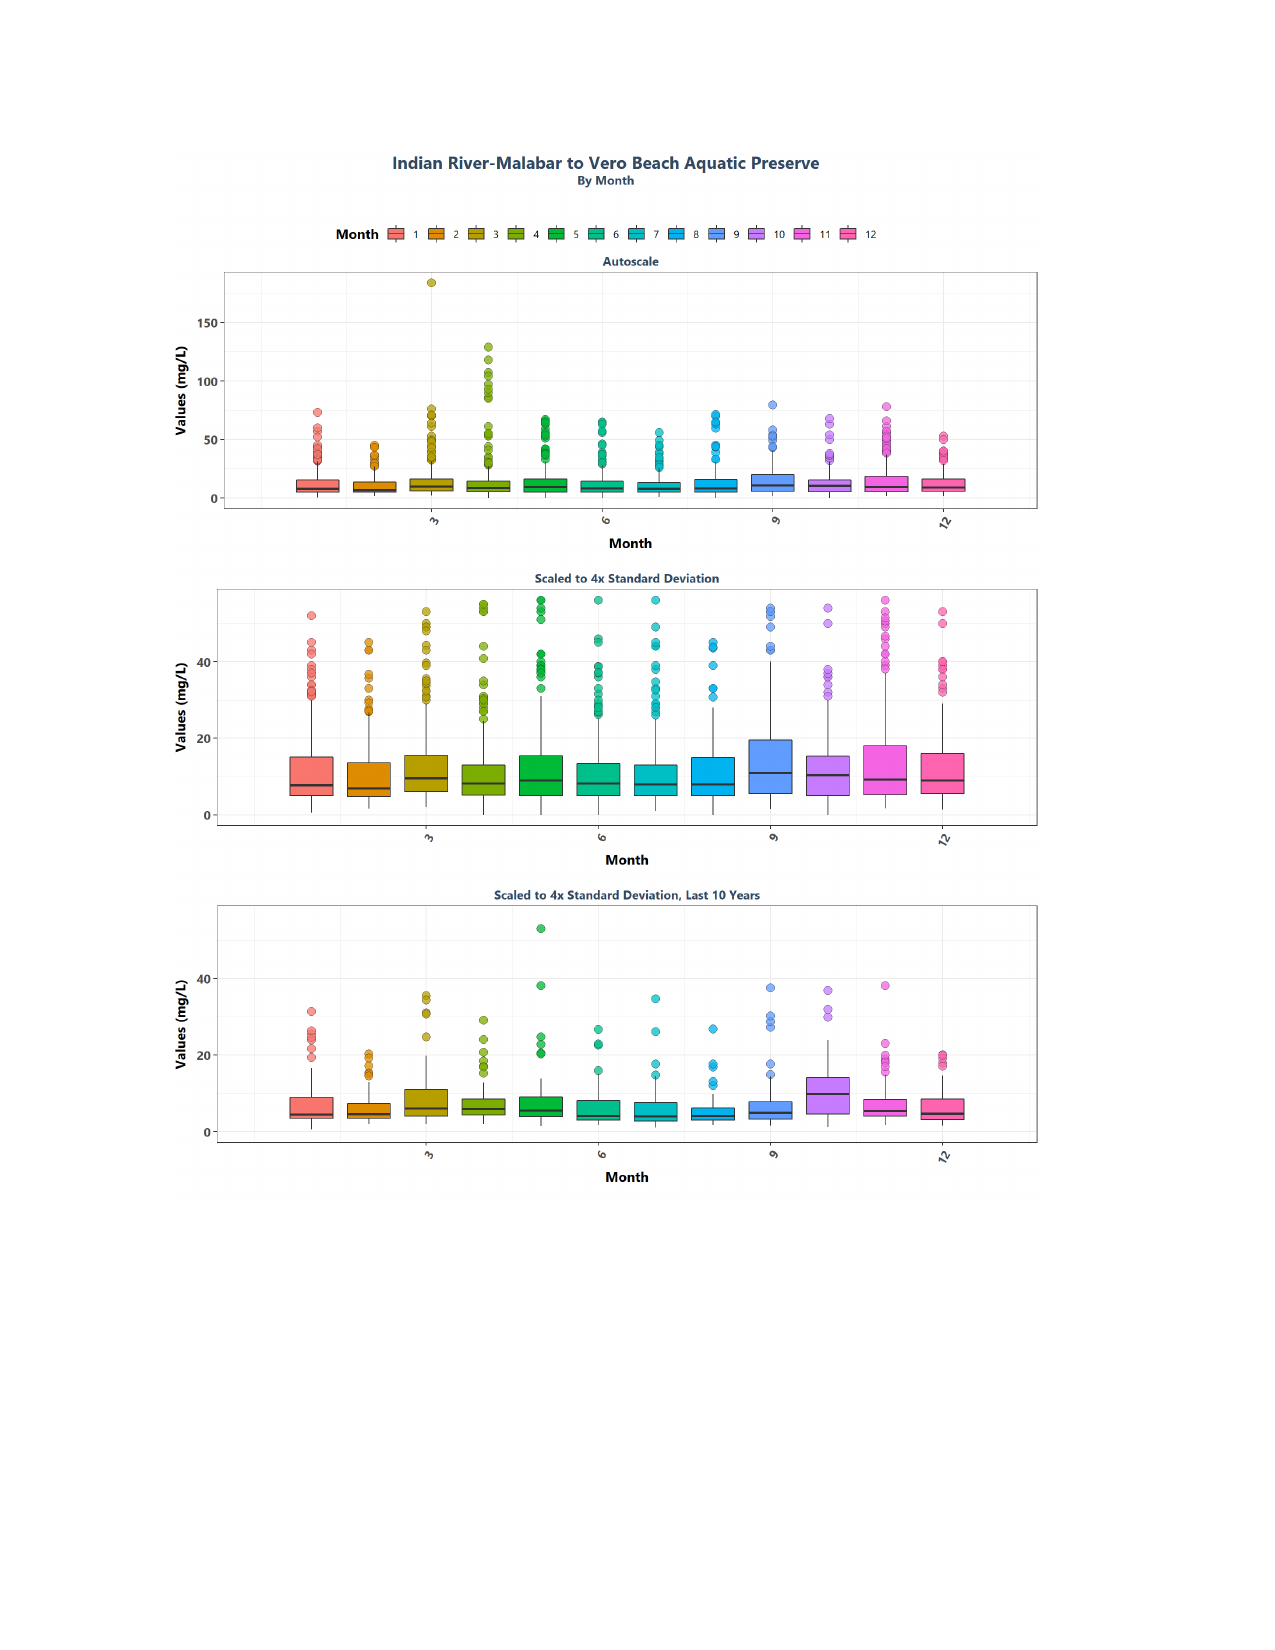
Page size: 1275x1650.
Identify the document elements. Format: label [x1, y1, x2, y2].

picture [168, 150, 1044, 1200]
